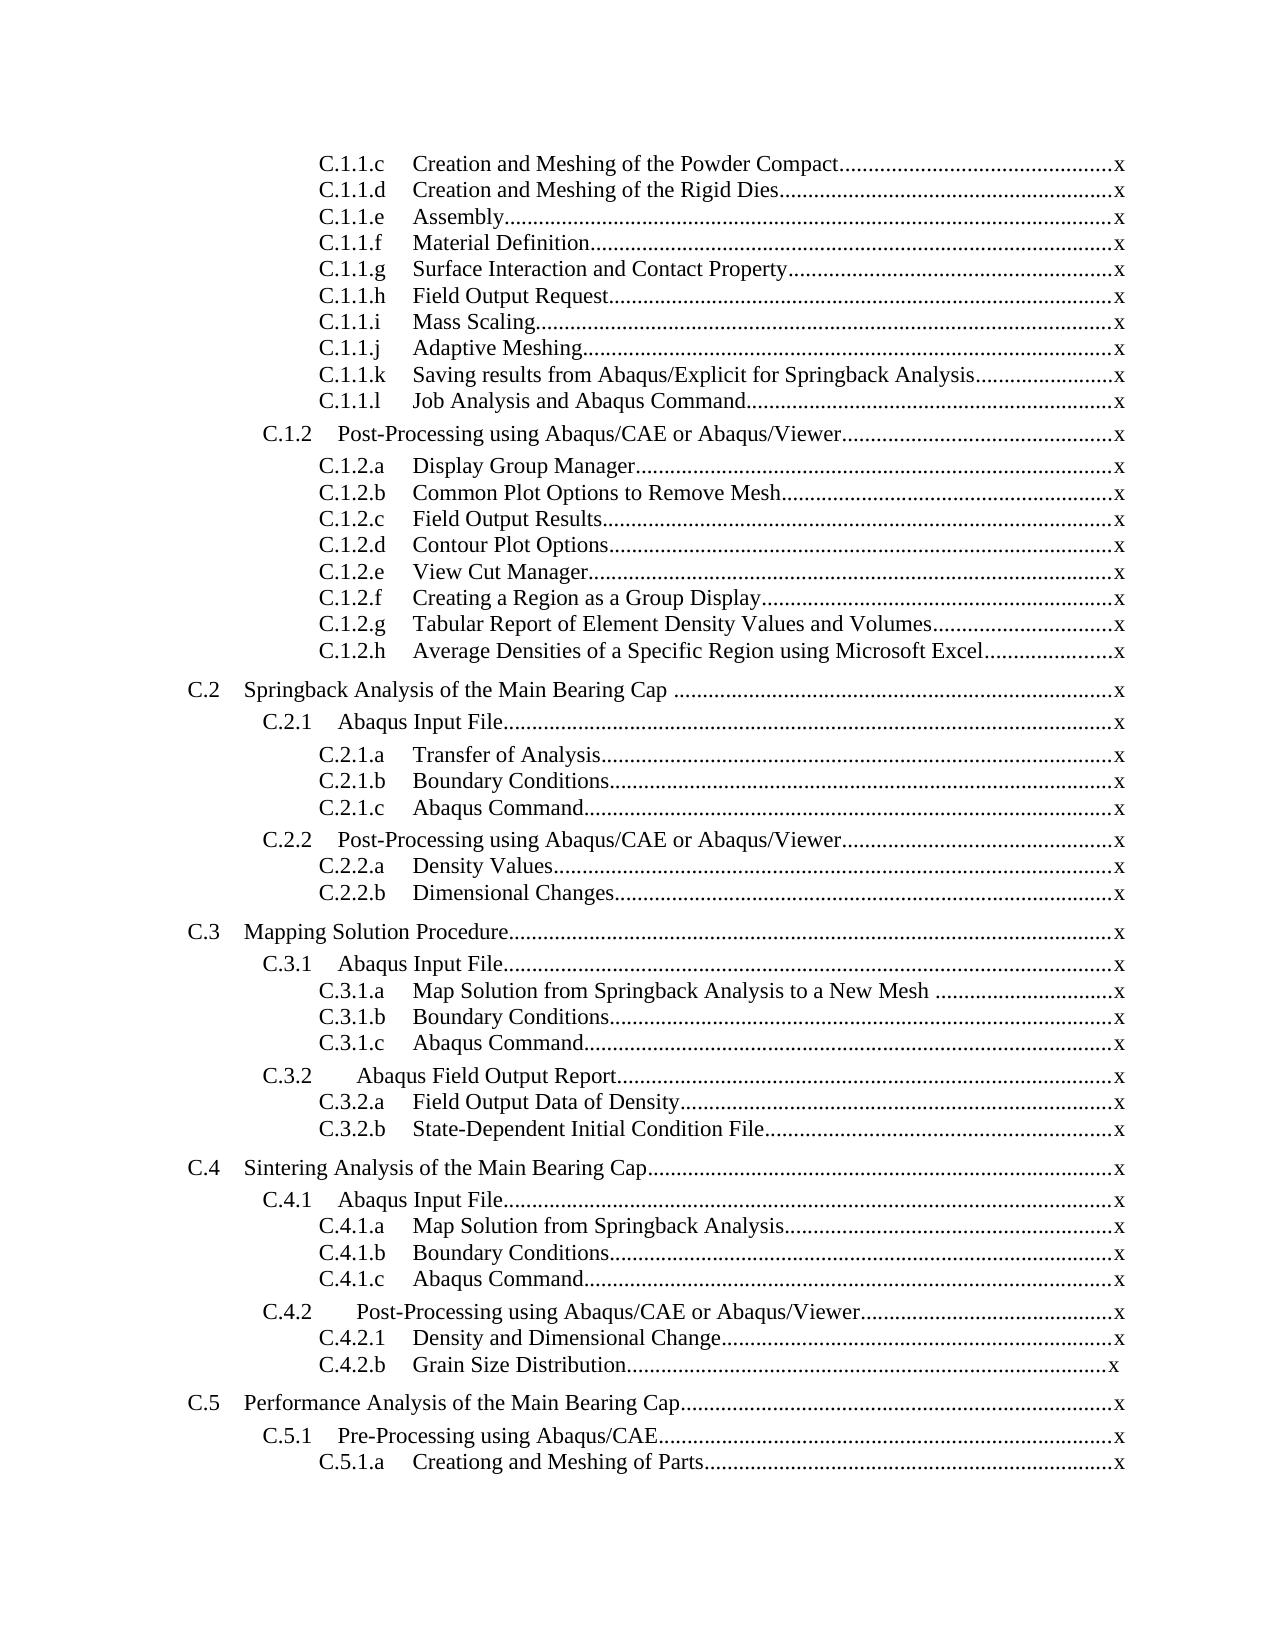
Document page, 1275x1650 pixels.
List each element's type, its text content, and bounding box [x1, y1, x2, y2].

text C.2.2 Post-Processing using Abaqus/CAE or Abaqus/Viewer x [187, 826, 1125, 853]
text C.4.2.1 Density and Dimensional Change x [187, 1324, 1125, 1351]
text C.1.2.a Display Group Manager x [187, 452, 1125, 479]
text C.5.1.a Creationg and Meshing of Parts x [187, 1448, 1125, 1475]
text C.3.2 Abaqus Field Output Report x [187, 1062, 1125, 1088]
text C.1.1.e Assembly x [187, 203, 1125, 229]
text C.1.2.f Creating a Region as a Group Display x [187, 584, 1125, 611]
text C.1.2.g Tabular Report of Element Density Values and Volumes x [187, 611, 1125, 637]
text C.1.1.h Field Output Request x [187, 282, 1125, 308]
text C.4.1.a Map Solution from Springback Analysis x [187, 1213, 1125, 1239]
text C.3.1.b Boundary Conditions x [187, 1003, 1125, 1029]
text C.3.1 Abaqus Input File x [187, 950, 1125, 977]
text C.3.1.a Map Solution from Springback Analysis to a New Mesh x [187, 977, 1125, 1003]
text C.1.1.f Material Definition x [187, 229, 1125, 255]
text C.4.1 Abaqus Input File x [187, 1186, 1125, 1213]
text C.2.1 Abaqus Input File x [187, 708, 1125, 735]
text C.3.1.c Abaqus Command x [187, 1029, 1125, 1056]
text C.3.2.b State-Dependent Initial Condition File x [187, 1115, 1125, 1141]
text C.4.1.b Boundary Conditions x [187, 1239, 1125, 1265]
text C.1.2.d Contour Plot Options x [187, 531, 1125, 558]
text C.3 Mapping Solution Procedure x [187, 918, 1125, 944]
text C.1.1.d Creation and Meshing of the Rigid Dies x [187, 176, 1125, 203]
text C.2.2.a Density Values x [187, 853, 1125, 879]
text C.1.1.i Mass Scaling x [187, 308, 1125, 334]
text C.1.2.c Field Output Results x [187, 505, 1125, 531]
text C.1.2.e View Cut Manager x [187, 558, 1125, 584]
text C.1.1.l Job Analysis and Abaqus Command x [187, 387, 1125, 413]
text C.2.1.a Transfer of Analysis x [187, 741, 1125, 767]
text C.1.2.h Average Densities of a Specific Region using Microsoft Excel x [187, 637, 1125, 663]
text C.5.1 Pre-Processing using Abaqus/CAE x [187, 1422, 1125, 1448]
text C.1.1.k Saving results from Abaqus/Explicit for Springback Analysis x [187, 361, 1125, 387]
text C.3.2.a Field Output Data of Density x [187, 1088, 1125, 1115]
text C.5 Performance Analysis of the Main Bearing Cap x [187, 1389, 1125, 1416]
text C.2 Springback Analysis of the Main Bearing Cap x [187, 676, 1125, 702]
text C.1.2.b Common Plot Options to Remove Mesh x [187, 479, 1125, 505]
text C.1.2 Post-Processing using Abaqus/CAE or Abaqus/Viewer x [187, 420, 1125, 446]
text C.2.1.b Boundary Conditions x [187, 767, 1125, 794]
text C.1.1.g Surface Interaction and Contact Property x [187, 255, 1125, 282]
text C.1.1.j Adaptive Meshing x [187, 334, 1125, 361]
text C.2.2.b Dimensional Changes x [187, 879, 1125, 905]
text C.4.1.c Abaqus Command x [187, 1265, 1125, 1292]
text C.4.2 Post-Processing using Abaqus/CAE or Abaqus/Viewer x [187, 1298, 1125, 1324]
text C.4.2.b Grain Size Distribution x [187, 1351, 1125, 1377]
text C.4 Sintering Analysis of the Main Bearing Cap x [187, 1154, 1125, 1180]
text C.1.1.c Creation and Meshing of the Powder Compact x [187, 150, 1125, 176]
text C.2.1.c Abaqus Command x [187, 794, 1125, 820]
